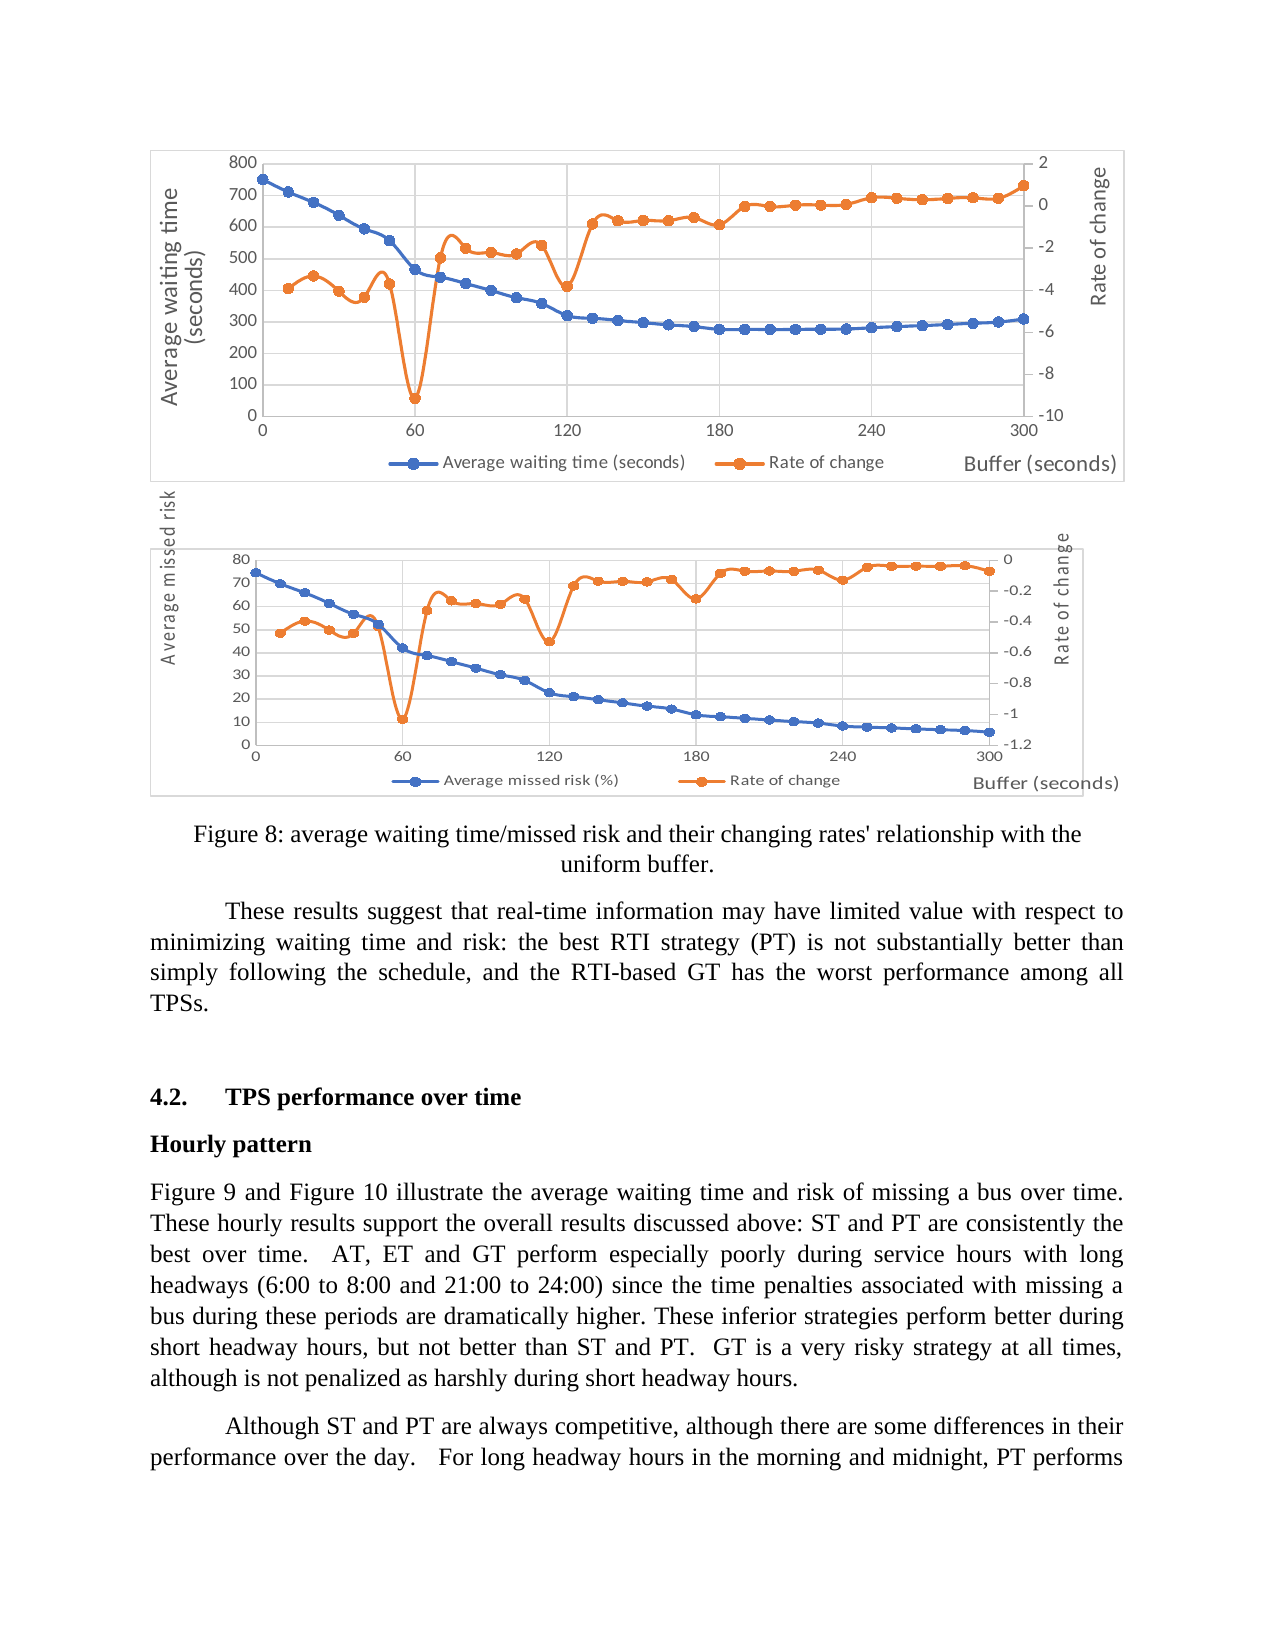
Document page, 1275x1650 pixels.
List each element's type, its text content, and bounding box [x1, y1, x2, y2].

text Hourly pattern [150, 1129, 1125, 1158]
text Figure 8: average waiting time/missed risk and their changing rates' relationship with the uniform buffer. [150, 819, 1125, 878]
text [150, 1411, 1125, 1471]
text These results suggest that real-time information may have limited value with respect to minimizing waiting time and risk: the best RTI strategy (PT) is not substantially better than simply following the schedule, and the RTI-based GT has the worst performance among all TPSs. [150, 896, 1125, 1016]
text Figure 8 and Figure 9 illustrate the average waiting time and risk of missing a bus over time. These hourly results support the overall results discussed above: ST and PT are consistently the best over time. AT, ET and GT perform especially poorly during service hours with long headways (6:00 to 8:00 and 21:00 to 24:00) since the time penalties associated with missing a bus during these periods are dramatically higher. These inferior strategies perform better during short headway hours, but not better than ST and PT. GT is a very risky strategy at all times, although is not penalized as harshly during short headway hours. [150, 1177, 1125, 1392]
list TPS performance over time [150, 1082, 1125, 1111]
